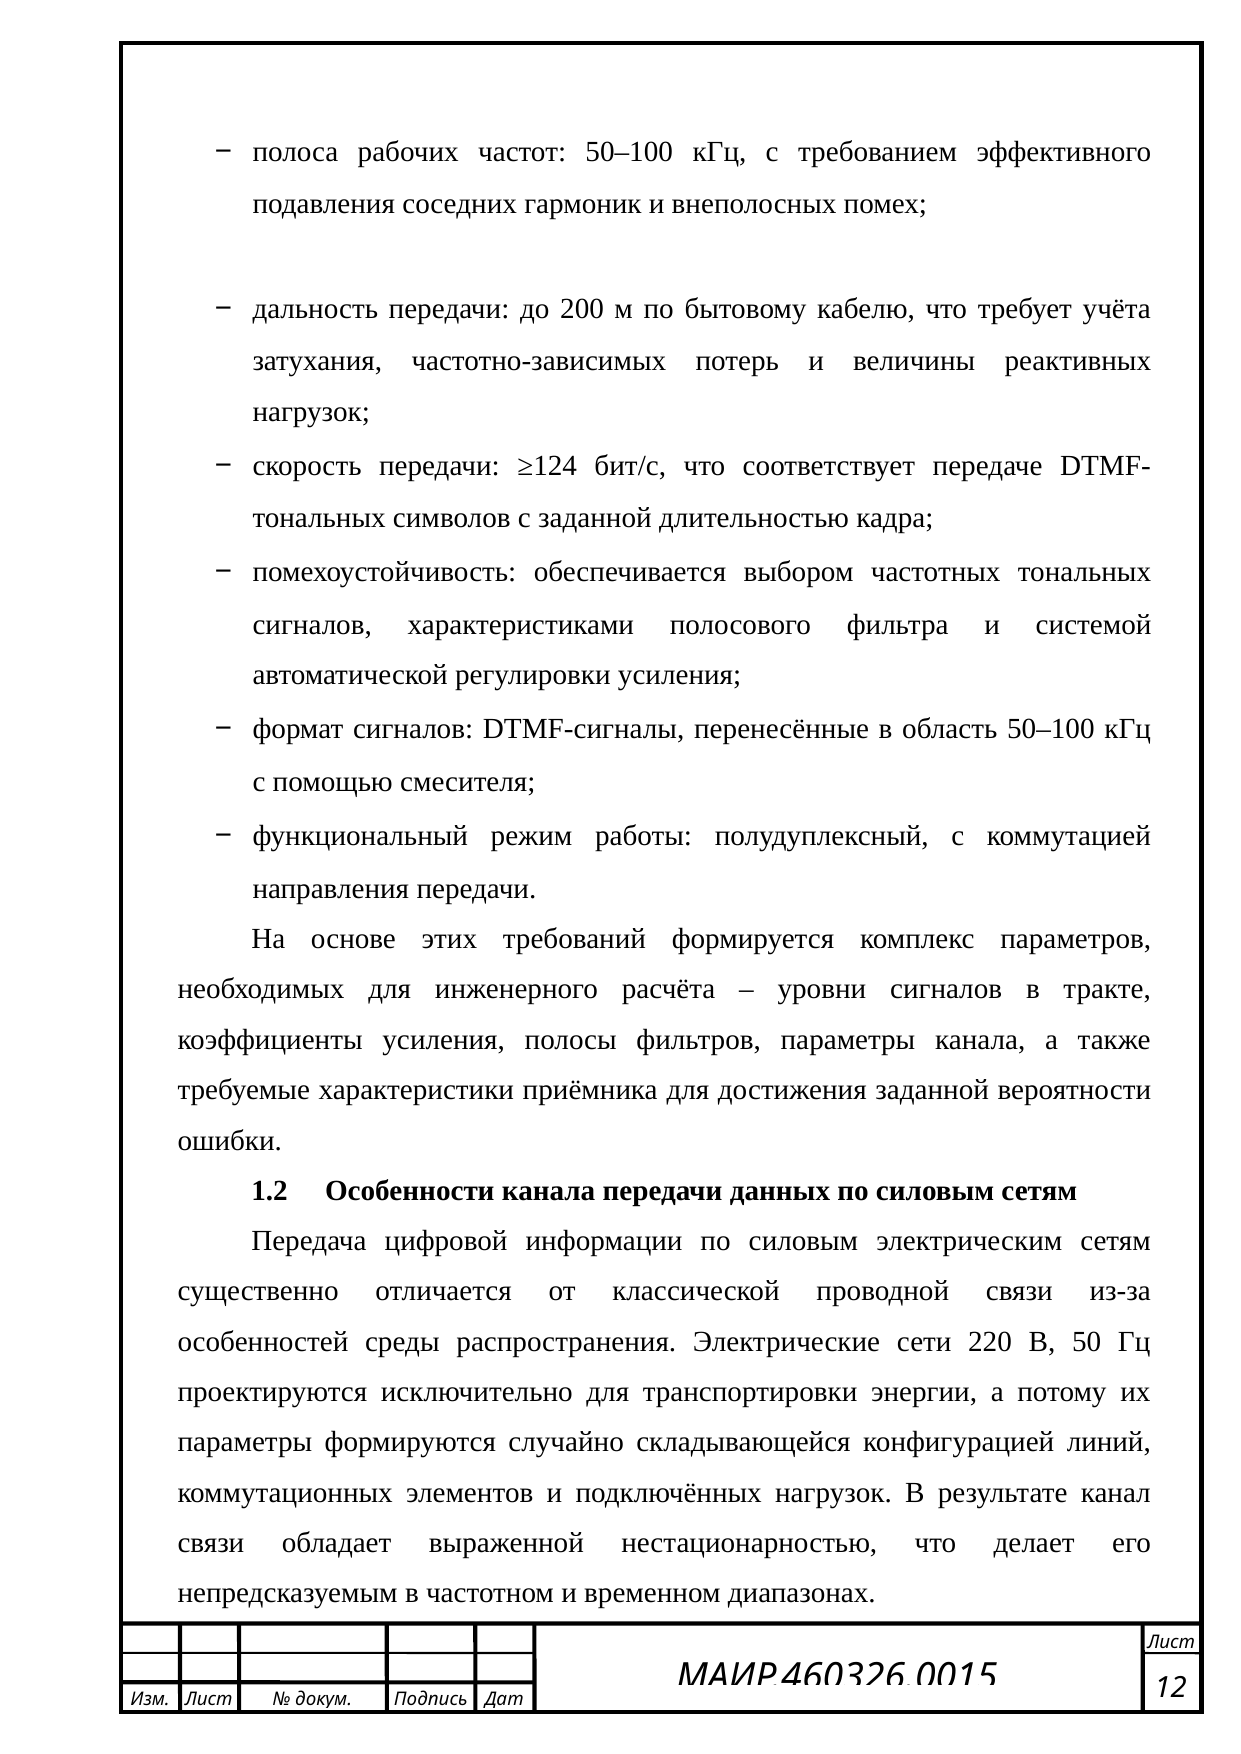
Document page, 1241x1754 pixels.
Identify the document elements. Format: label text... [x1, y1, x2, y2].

subtitle 1.2 Особенности канала передачи данных по силовым сетям [177, 1173, 1152, 1206]
list помехоустойчивость: обеспечивается выбором частотных тональных сигналов, характеристиками полосового фильтра и системой автоматической регулировки усиления; [215, 551, 1152, 691]
text На основе этих требований формируется комплекс параметров, необходимых для инженерного расчёта – уровни сигналов в тракте, коэффициенты усиления, полосы фильтров, параметры канала, а также требуемые характеристики приёмника для достижения заданной вероятности ошибки. [177, 921, 1152, 1156]
list формат сигналов: DTMF-сигналы, перенесённые в область 50–100 кГц с помощью смесителя; [215, 708, 1152, 798]
list скорость передачи: ≥124 бит/с, что соответствует передаче DTMF-тональных символов с заданной длительностью кадра; [215, 444, 1152, 534]
list полоса рабочих частот: 50–100 кГц, с требованием эффективного подавления соседних гармоник и внеполосных помех; [215, 130, 1152, 220]
text Передача цифровой информации по силовым электрическим сетям существенно отличается от классической проводной связи из-за особенностей среды распространения. Электрические сети 220 В, 50 Гц проектируются исключительно для транспортировки энергии, а потому их параметры формируются случайно складывающейся конфигурацией линий, коммутационных элементов и подключённых нагрузок. В результате канал связи обладает выраженной нестационарностью, что делает его непредсказуемым в частотном и временном диапазонах. [177, 1223, 1152, 1609]
list дальность передачи: до 200 м по бытовому кабелю, что требует учёта затухания, частотно-зависимых потерь и величины реактивных нагрузок; [215, 287, 1152, 427]
list функциональный режим работы: полудуплексный, с коммутацией направления передачи. [215, 814, 1152, 904]
